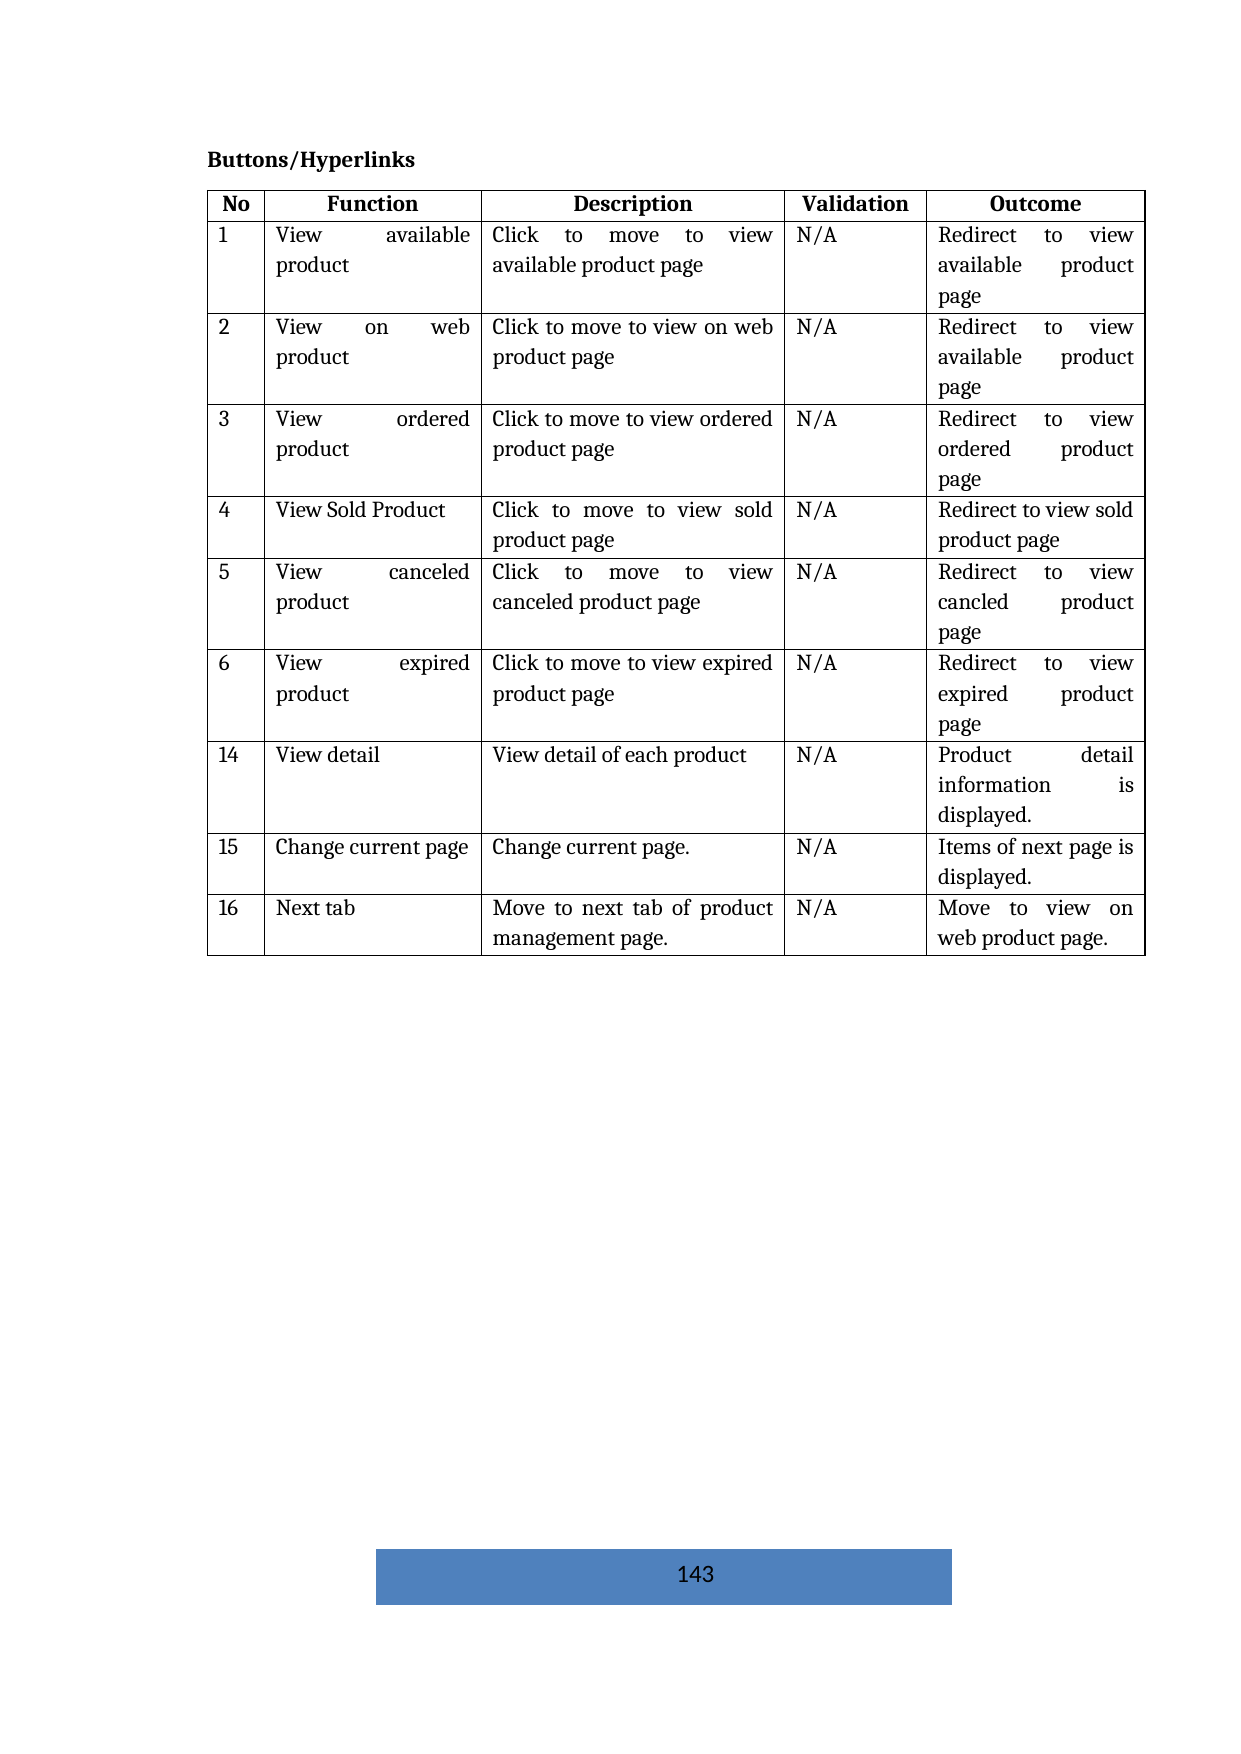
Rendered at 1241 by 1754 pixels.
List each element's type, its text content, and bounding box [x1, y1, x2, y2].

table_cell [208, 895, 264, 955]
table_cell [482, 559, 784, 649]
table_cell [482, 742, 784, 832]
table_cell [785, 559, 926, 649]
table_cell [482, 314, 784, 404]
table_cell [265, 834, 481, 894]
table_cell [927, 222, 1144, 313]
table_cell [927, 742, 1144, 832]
text Buttons/Hyperlinks [207, 147, 1122, 173]
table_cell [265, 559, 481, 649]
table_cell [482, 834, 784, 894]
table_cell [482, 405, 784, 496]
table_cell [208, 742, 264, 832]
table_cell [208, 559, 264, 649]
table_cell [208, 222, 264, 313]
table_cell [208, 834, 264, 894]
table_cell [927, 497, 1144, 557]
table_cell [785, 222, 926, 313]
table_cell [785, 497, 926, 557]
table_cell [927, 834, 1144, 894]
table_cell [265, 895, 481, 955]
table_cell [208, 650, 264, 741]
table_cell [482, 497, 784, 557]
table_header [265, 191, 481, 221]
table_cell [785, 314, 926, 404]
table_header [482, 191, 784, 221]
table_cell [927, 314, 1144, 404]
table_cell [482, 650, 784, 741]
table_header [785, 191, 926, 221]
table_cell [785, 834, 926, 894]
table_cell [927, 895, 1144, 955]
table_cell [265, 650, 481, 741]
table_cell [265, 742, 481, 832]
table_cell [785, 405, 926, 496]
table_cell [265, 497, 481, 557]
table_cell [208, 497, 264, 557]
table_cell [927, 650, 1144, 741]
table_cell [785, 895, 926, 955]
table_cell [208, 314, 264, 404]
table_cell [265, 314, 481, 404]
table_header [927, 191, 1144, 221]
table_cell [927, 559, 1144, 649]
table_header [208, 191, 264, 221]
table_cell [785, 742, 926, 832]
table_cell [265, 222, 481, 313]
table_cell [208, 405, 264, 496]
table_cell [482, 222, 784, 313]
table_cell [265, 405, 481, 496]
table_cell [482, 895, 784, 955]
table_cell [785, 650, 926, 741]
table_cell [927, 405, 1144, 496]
